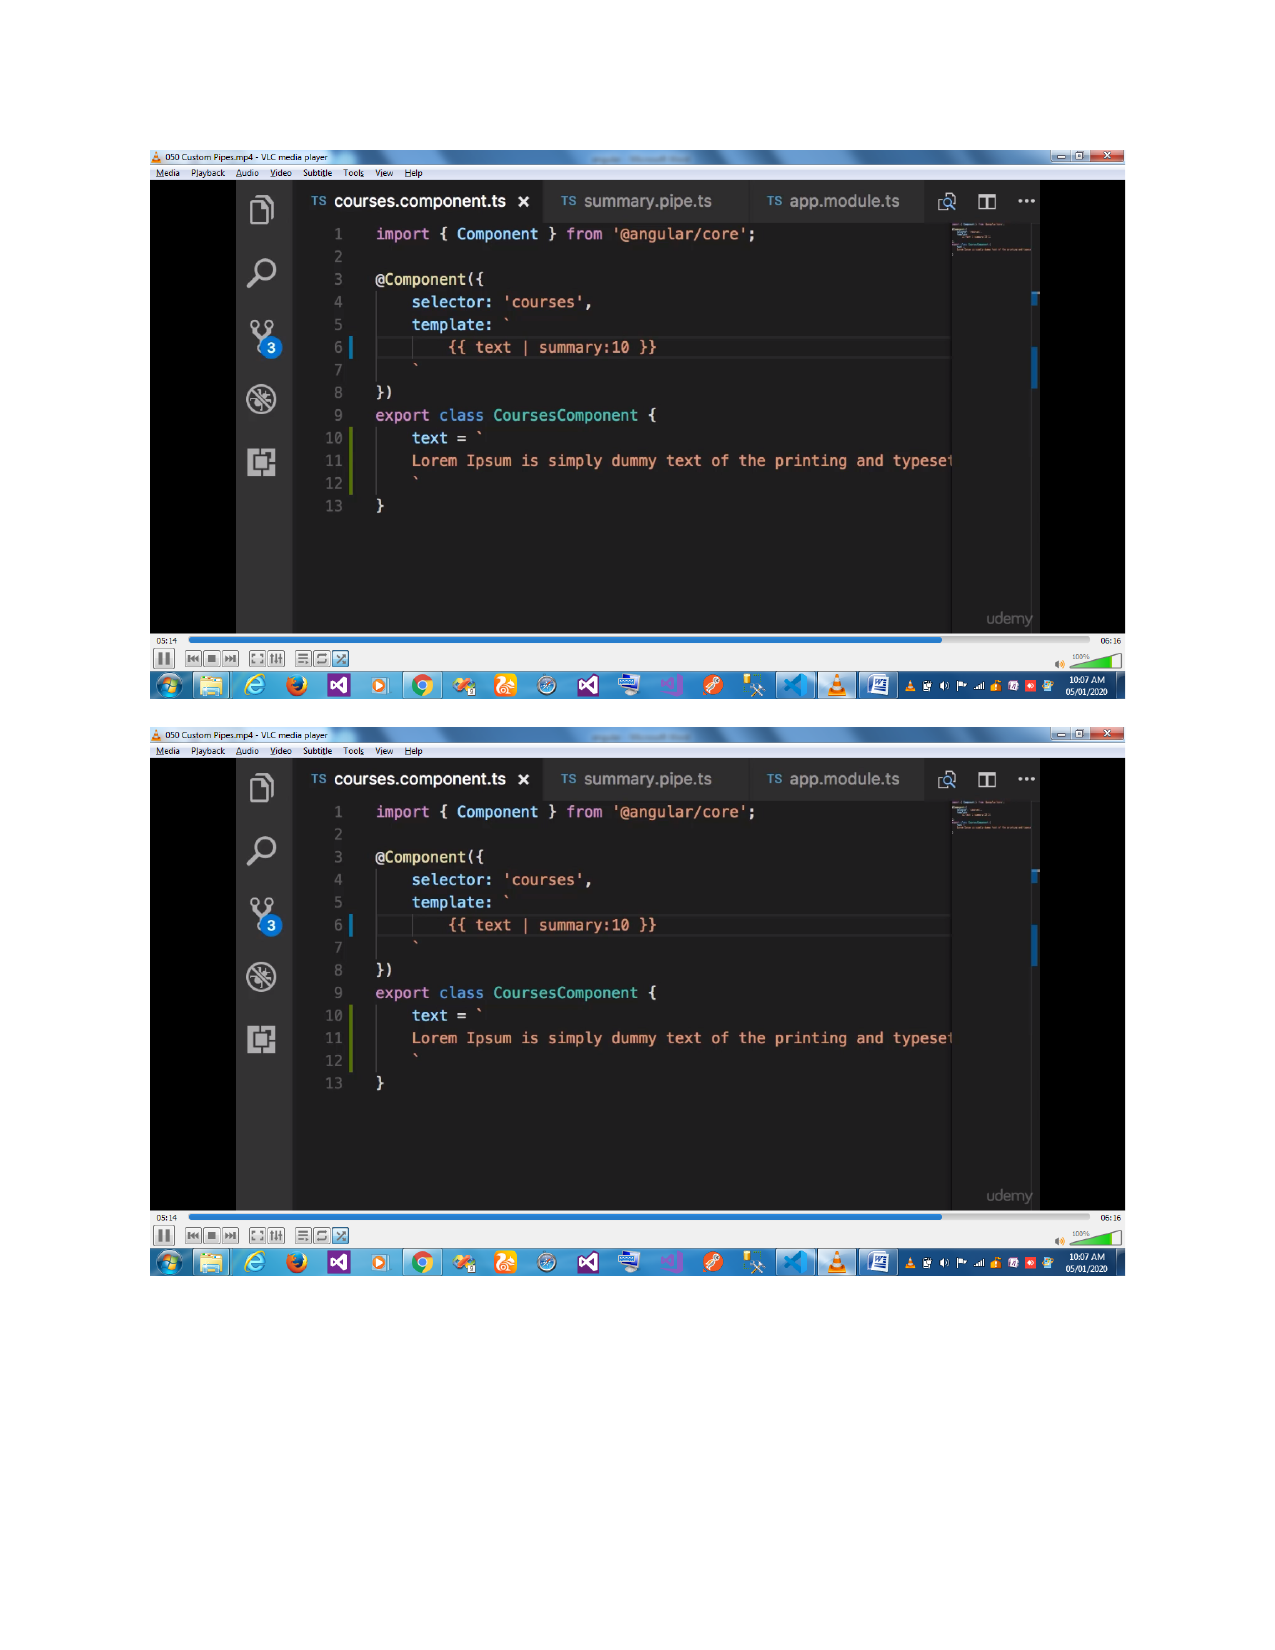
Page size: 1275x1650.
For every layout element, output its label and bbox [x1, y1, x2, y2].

picture [150, 150, 1125, 699]
picture [150, 727, 1125, 1276]
